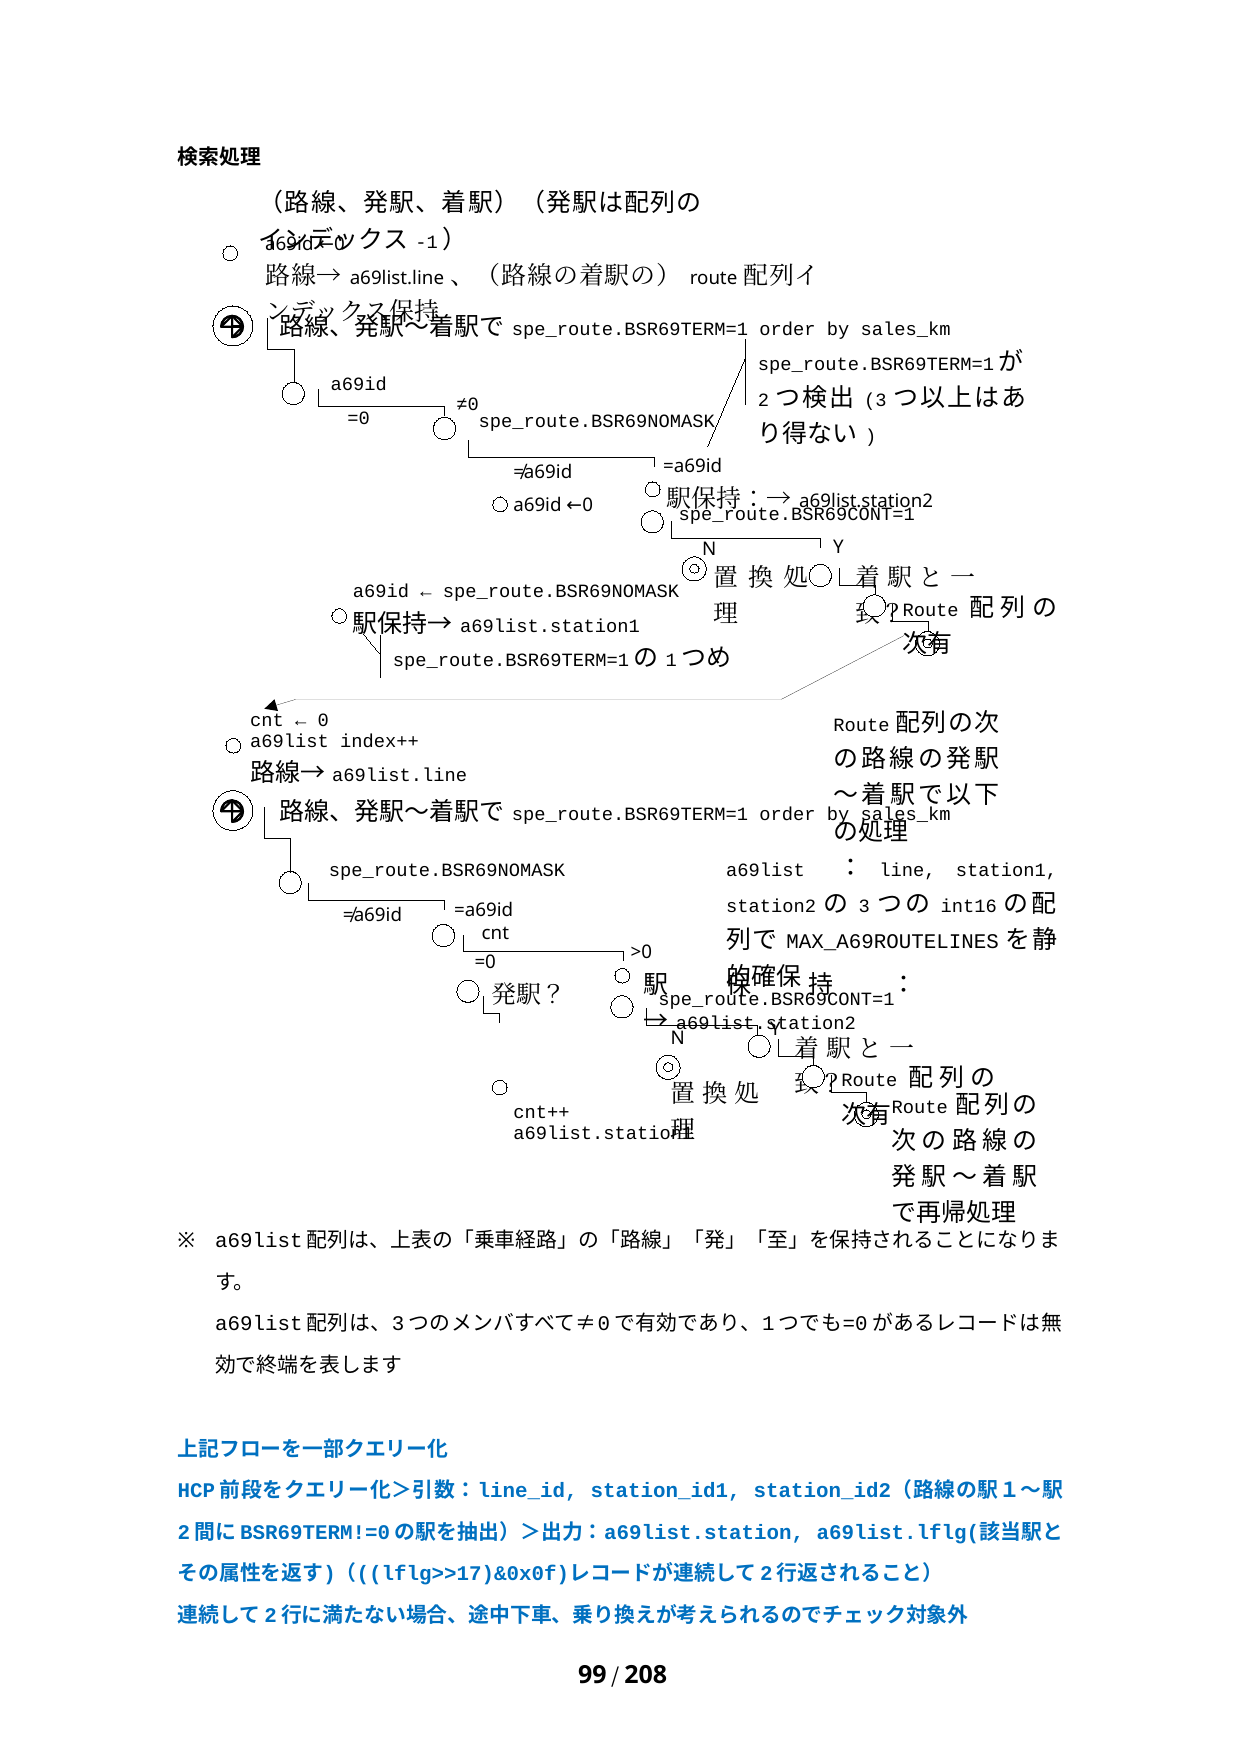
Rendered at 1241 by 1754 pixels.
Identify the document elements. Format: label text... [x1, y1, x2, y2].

text 上記フローを一部クエリー化 [177, 1426, 1063, 1468]
text 連続して2行に満たない場合、途中下車、乗り換えが考えられるのでチェック対象外 [177, 1593, 1063, 1634]
text HCP前段をクエリー化＞引数：line_id, station_id1, station_id2（路線の駅１〜駅2間にBSR69TERM!=0の駅を抽出）＞出力：a69list.station, a69list.lflg(該当駅とその属性を返す)（((lflg>>17)&0x0f)レコードが連続して2行返されること） [177, 1468, 1063, 1593]
subtitle 検索処理 [177, 134, 1063, 176]
list a69list配列は、上表の「乗車経路」の「路線」「発」「至」を保持されることになります。 a69list配列は、3つのメンバすべて≠0で有効であり、1つでも=0があるレコードは無効で終端を表します [177, 1218, 1063, 1384]
